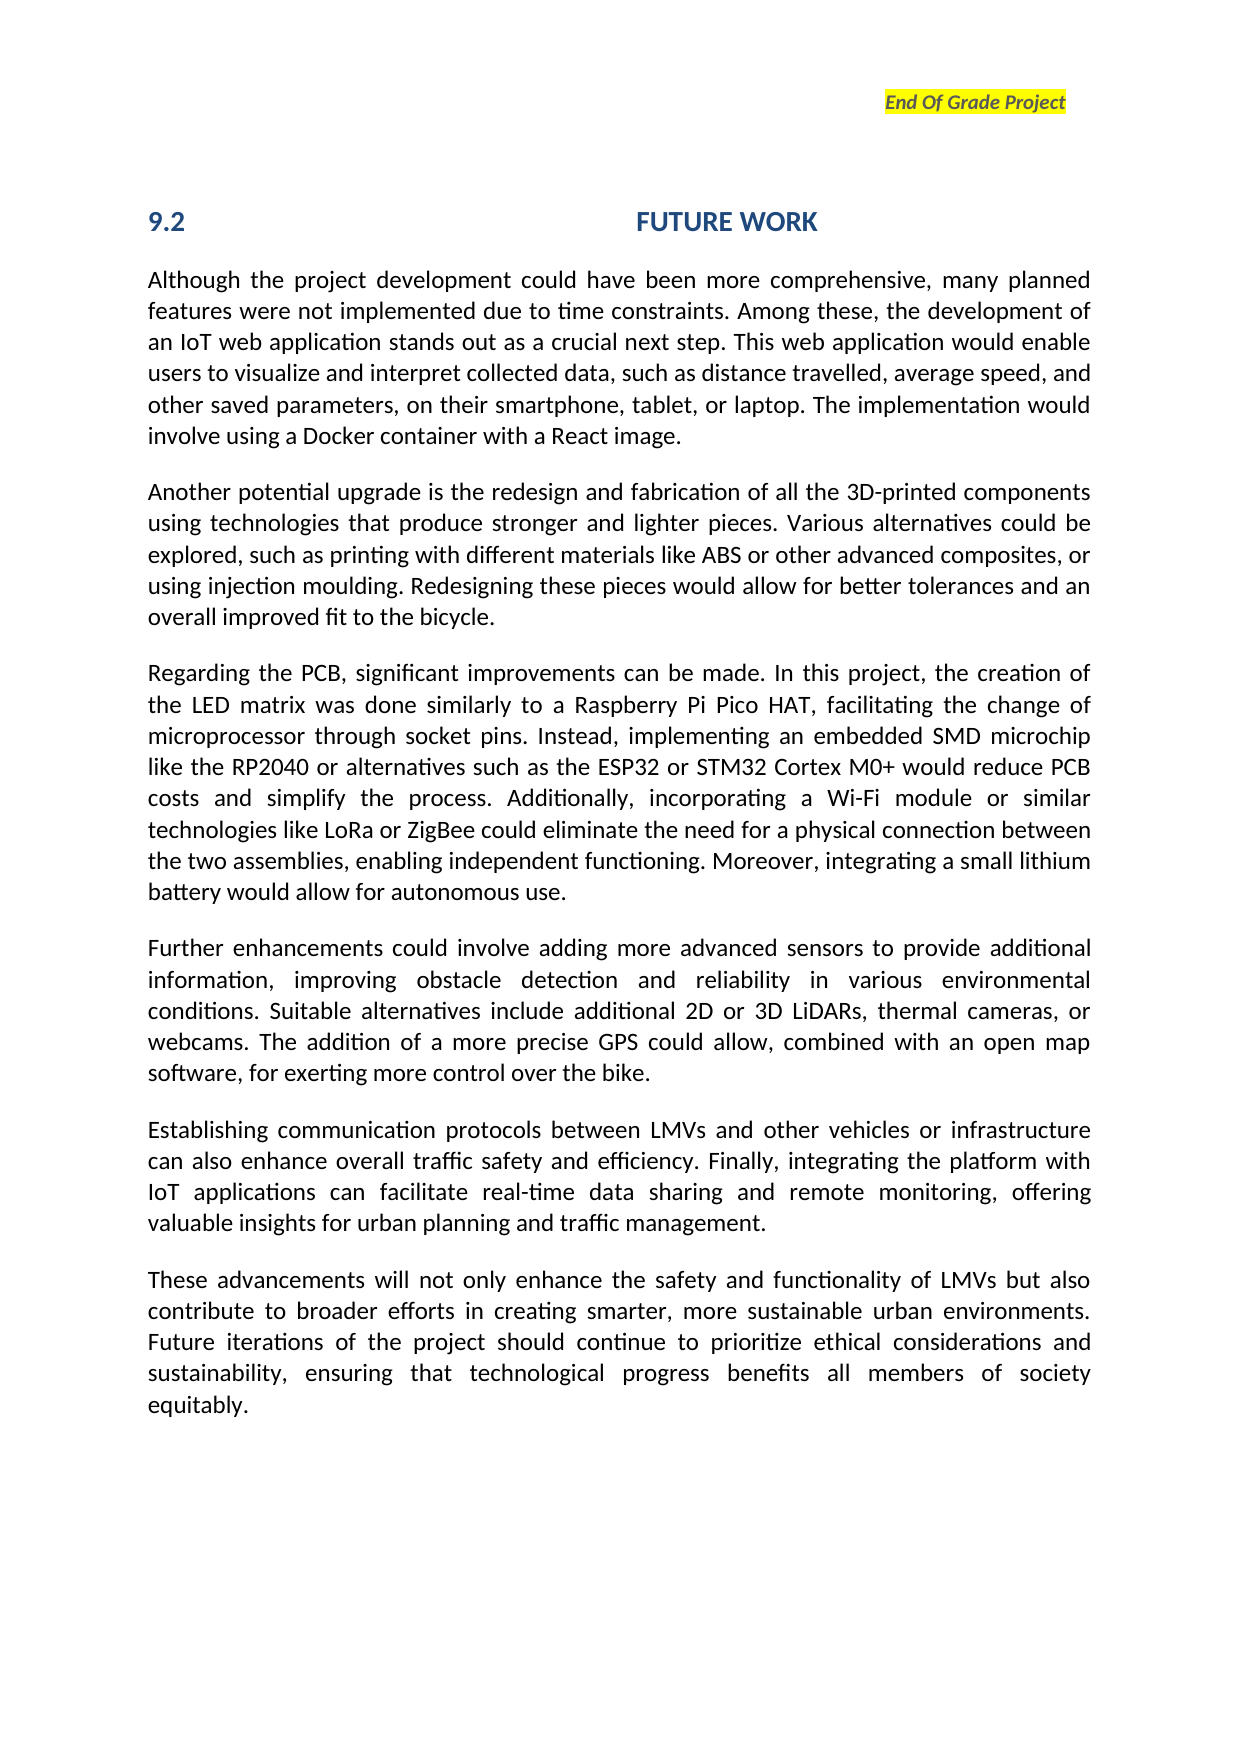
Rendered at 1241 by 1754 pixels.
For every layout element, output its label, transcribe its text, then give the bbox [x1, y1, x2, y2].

text These advancements will not only enhance the safety and functionality of LMVs but also contribute to broader efforts in creating smarter, more sustainable urban environments. Future iterations of the project should continue to prioritize ethical considerations and sustainability, ensuring that technological progress benefits all members of society equitably. [148, 1263, 1092, 1419]
text Establishing communication protocols between LMVs and other vehicles or infrastructure can also enhance overall traffic safety and efficiency. Finally, integrating the platform with IoT applications can facilitate real-time data sharing and remote monitoring, offering valuable insights for urban planning and traffic management. [148, 1113, 1092, 1238]
subtitle Future Work [148, 207, 1092, 238]
text Another potential upgrade is the redesign and fabrication of all the 3D-printed components using technologies that produce stronger and lighter pieces. Various alternatives could be explored, such as printing with different materials like ABS or other advanced composites, or using injection moulding. Redesigning these pieces would allow for better tolerances and an overall improved fit to the bicycle. [148, 476, 1092, 632]
text Further enhancements could involve adding more advanced sensors to provide additional information, improving obstacle detection and reliability in various environmental conditions. Suitable alternatives include additional 2D or 3D LiDARs, thermal cameras, or webcams. The addition of a more precise GPS could allow, combined with an open map software, for exerting more control over the bike. [148, 932, 1092, 1088]
text Regarding the PCB, significant improvements can be made. In this project, the creation of the LED matrix was done similarly to a Raspberry Pi Pico HAT, facilitating the change of microprocessor through socket pins. Instead, implementing an embedded SMD microchip like the RP2040 or alternatives such as the ESP32 or STM32 Cortex M0+ would reduce PCB costs and simplify the process. Additionally, incorporating a Wi-Fi module or similar technologies like LoRa or ZigBee could eliminate the need for a physical connection between the two assemblies, enabling independent functioning. Moreover, integrating a small lithium battery would allow for autonomous use. [148, 657, 1092, 907]
text Although the project development could have been more comprehensive, many planned features were not implemented due to time constraints. Among these, the development of an IoT web application stands out as a crucial next step. This web application would enable users to visualize and interpret collected data, such as distance travelled, average speed, and other saved parameters, on their smartphone, tablet, or laptop. The implementation would involve using a Docker container with a React image. [148, 263, 1092, 451]
